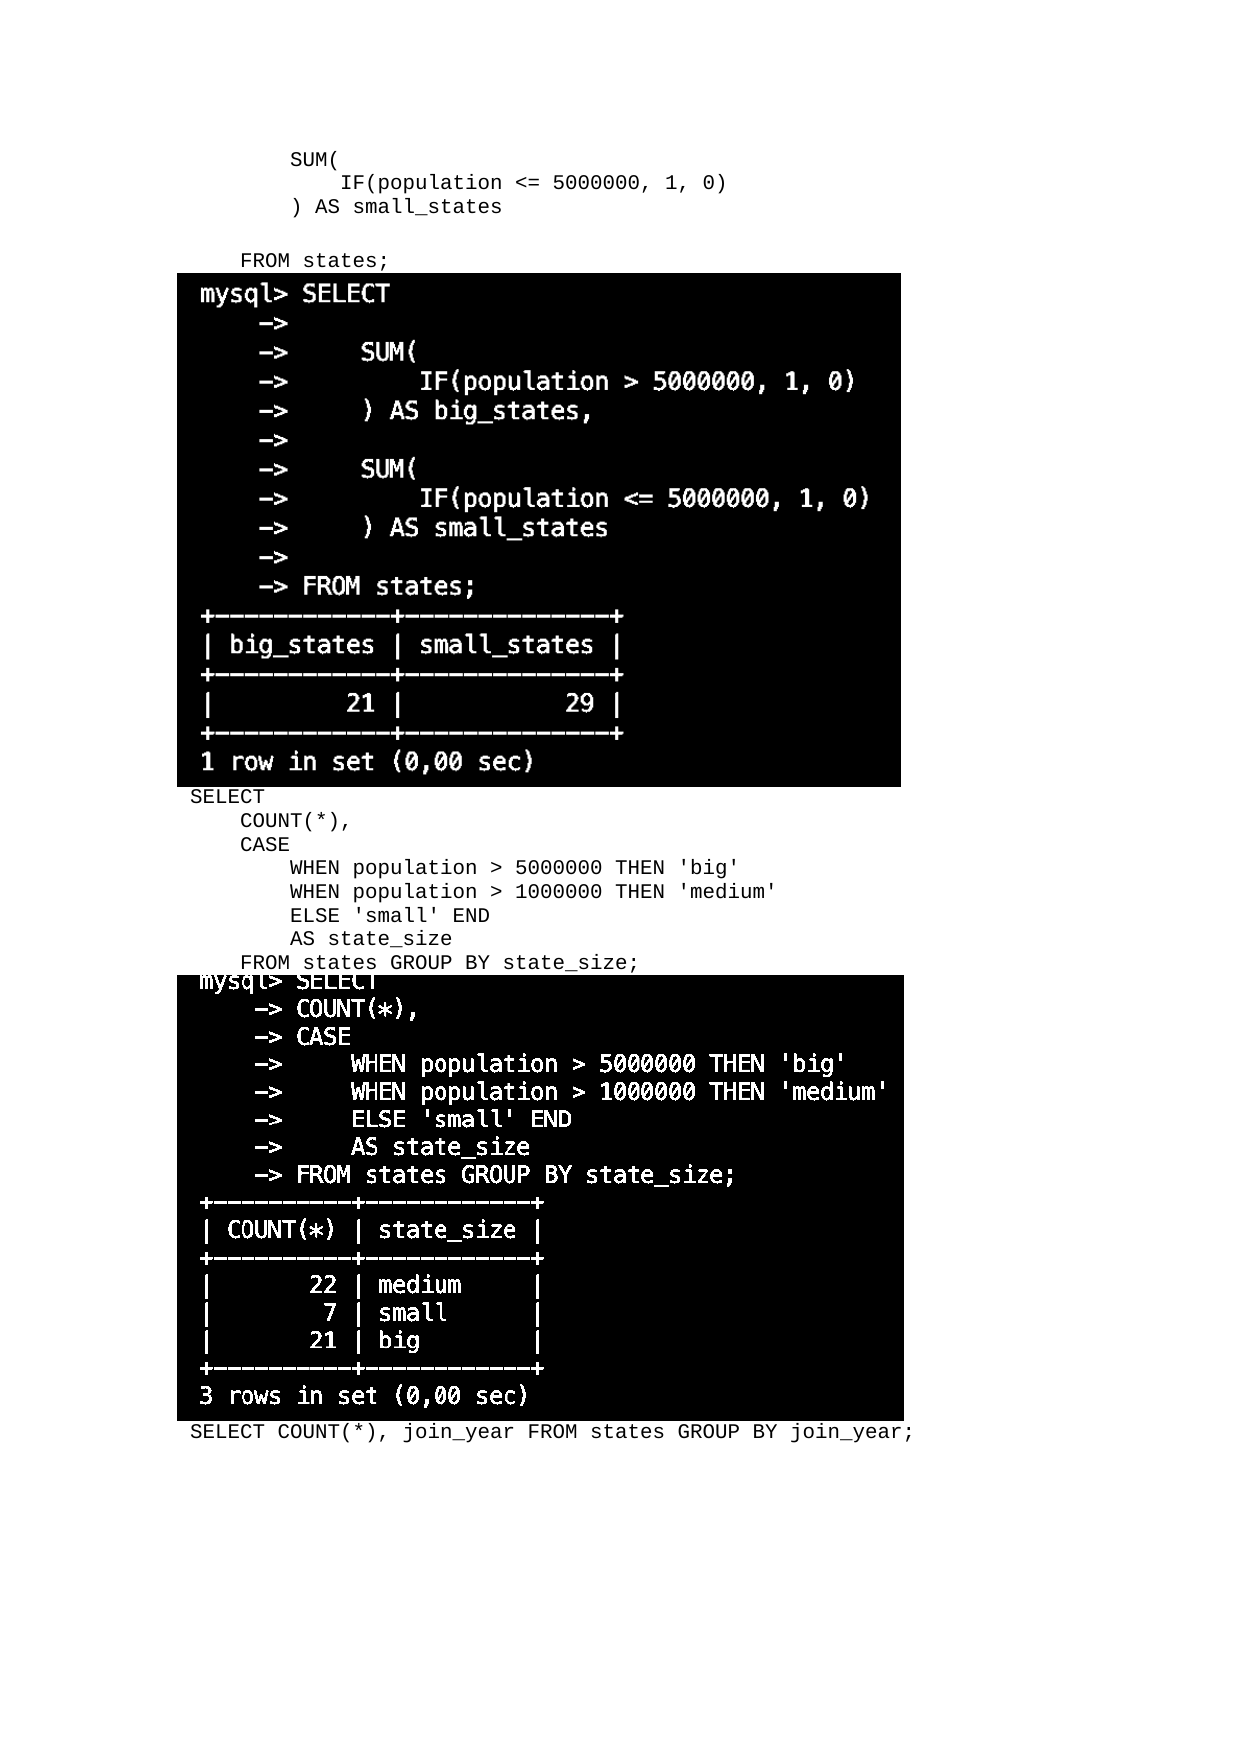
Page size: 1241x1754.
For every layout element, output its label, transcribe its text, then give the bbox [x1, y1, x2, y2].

text ) AS small_states [177, 196, 1152, 219]
text FROM states; [177, 250, 1152, 274]
text WHEN population > 1000000 THEN 'medium' [177, 881, 1152, 904]
text WHEN population > 5000000 THEN 'big' [177, 857, 1152, 881]
text SELECT [177, 786, 1152, 810]
text CASE [177, 834, 1152, 857]
text AS state_size [177, 928, 1152, 952]
text FROM states GROUP BY state_size; [177, 952, 1152, 976]
text SELECT COUNT(*), join_year FROM states GROUP BY join_year; [177, 1422, 1152, 1445]
text SUM( [177, 149, 1152, 172]
text ELSE 'small' END [177, 904, 1152, 928]
text IF(population <= 5000000, 1, 0) [177, 172, 1152, 196]
text COUNT(*), [177, 810, 1152, 834]
